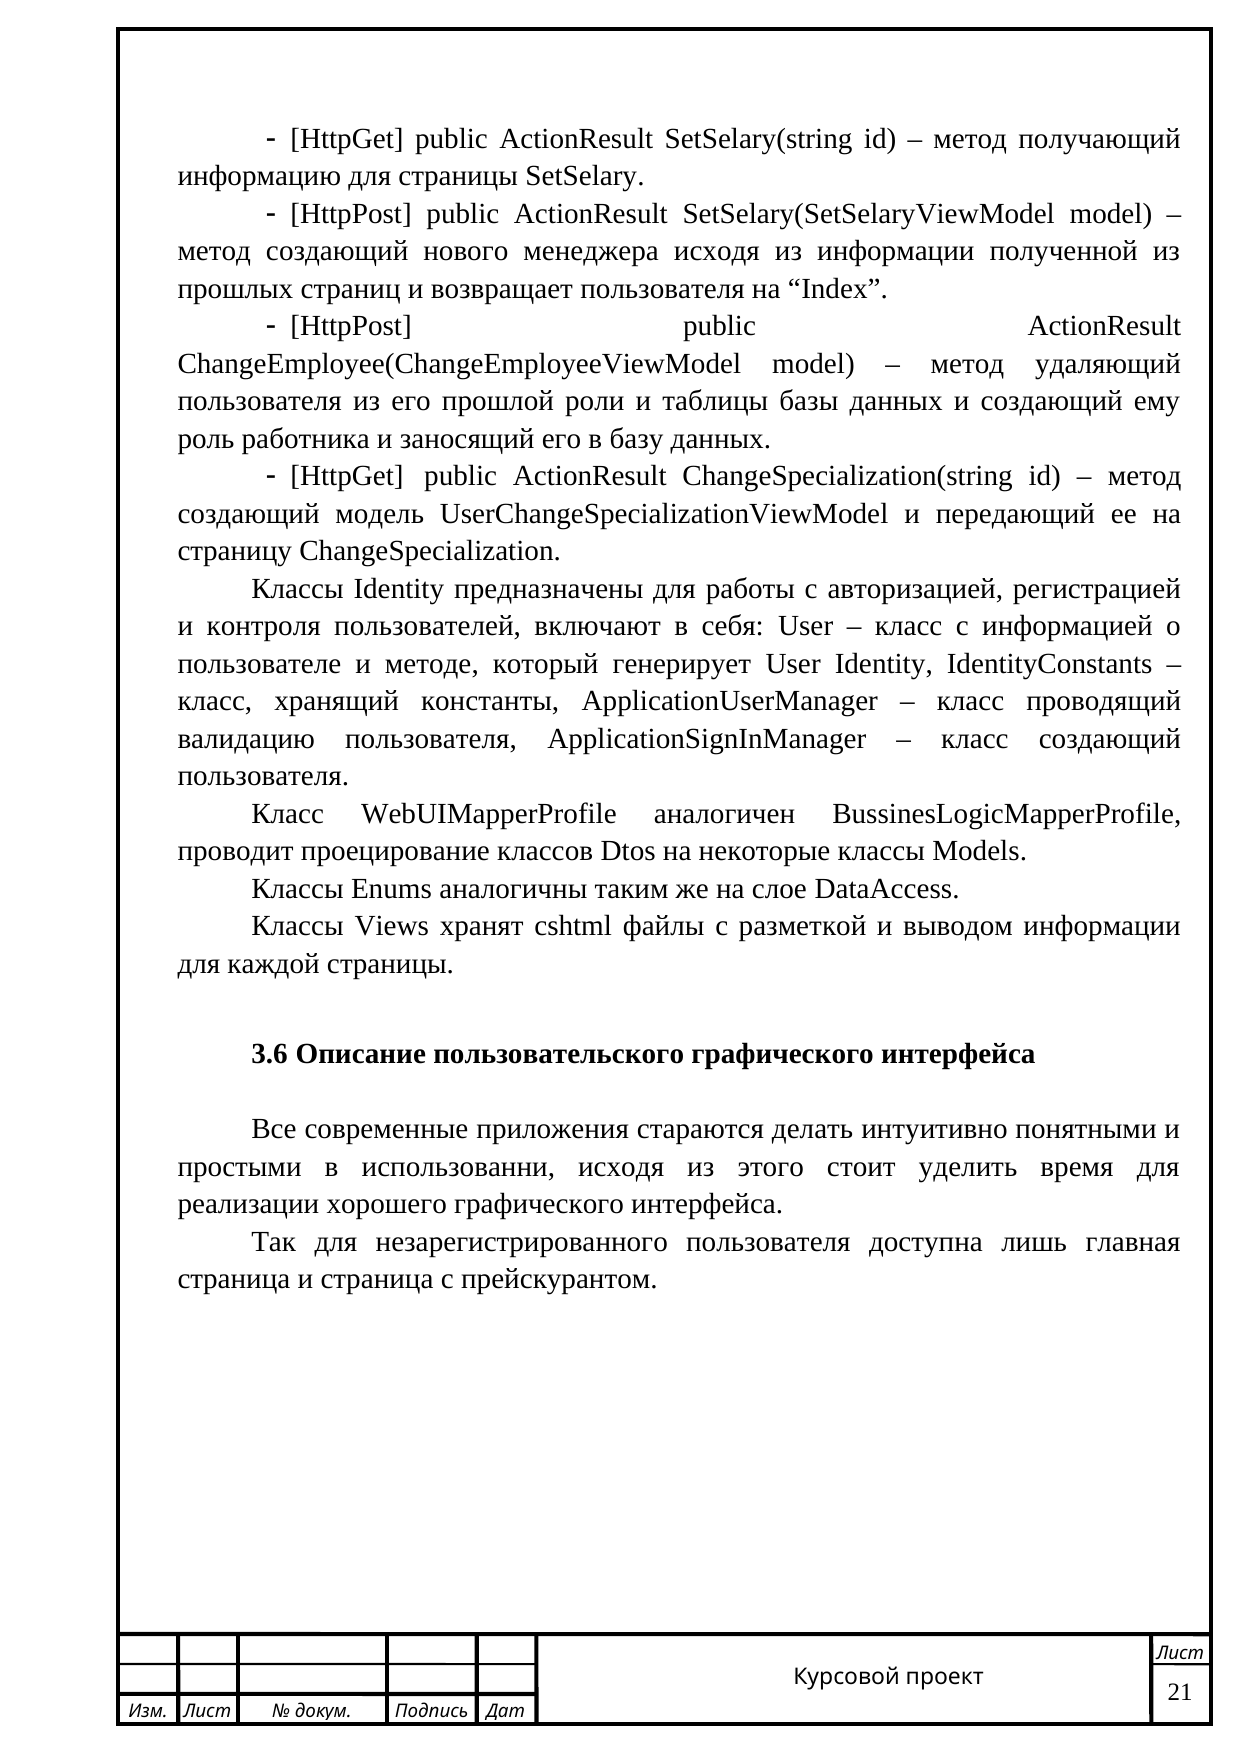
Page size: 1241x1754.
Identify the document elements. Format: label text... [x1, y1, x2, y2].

list [HttpPost] public ActionResult SetSelary(SetSelaryViewModel model) – метод создающий нового менеджера исходя из информации полученной из прошлых страниц и возвращает пользователя на “Index”. [177, 193, 1181, 306]
text Классы Enums аналогичны таким же на слое DataAccess. [177, 868, 1181, 906]
list [HttpGet] public ActionResult SetSelary(string id) – метод получающий информацию для страницы SetSelary. [177, 118, 1181, 193]
text Класс WebUIMapperProfile аналогичен BussinesLogicMapperProfile, проводит проецирование классов Dtos на некоторые классы Models. [177, 793, 1181, 868]
list Описание пользовательского графического интерфейса [251, 1033, 1181, 1071]
list [HttpPost] public ActionResult ChangeEmployee(ChangeEmployeeViewModel model) – метод удаляющий пользователя из его прошлой роли и таблицы базы данных и создающий ему роль работника и заносящий его в базу данных. [177, 306, 1181, 456]
text Классы Identity предназначены для работы с авторизацией, регистрацией и контроля пользователей, включают в себя: User – класс с информацией о пользователе и методе, который генерирует User Identity, IdentityConstants – класс, хранящий константы, ApplicationUserManager – класс проводящий валидацию пользователя, ApplicationSignInManager – класс создающий пользователя. [177, 568, 1181, 793]
text Все современные приложения стараются делать интуитивно понятными и простыми в использованни, исходя из этого стоит уделить время для реализации хорошего графического интерфейса. [177, 1108, 1181, 1221]
text Классы Views хранят cshtml файлы с разметкой и выводом информации для каждой страницы. [177, 906, 1181, 981]
text Так для незарегистрированного пользователя доступна лишь главная страница и страница с прейскурантом. [177, 1221, 1181, 1296]
list [HttpGet] public ActionResult ChangeSpecialization(string id) – метод создающий модель UserChangeSpecializationViewModel и передающий ее на страницу ChangeSpecialization. [177, 456, 1181, 568]
